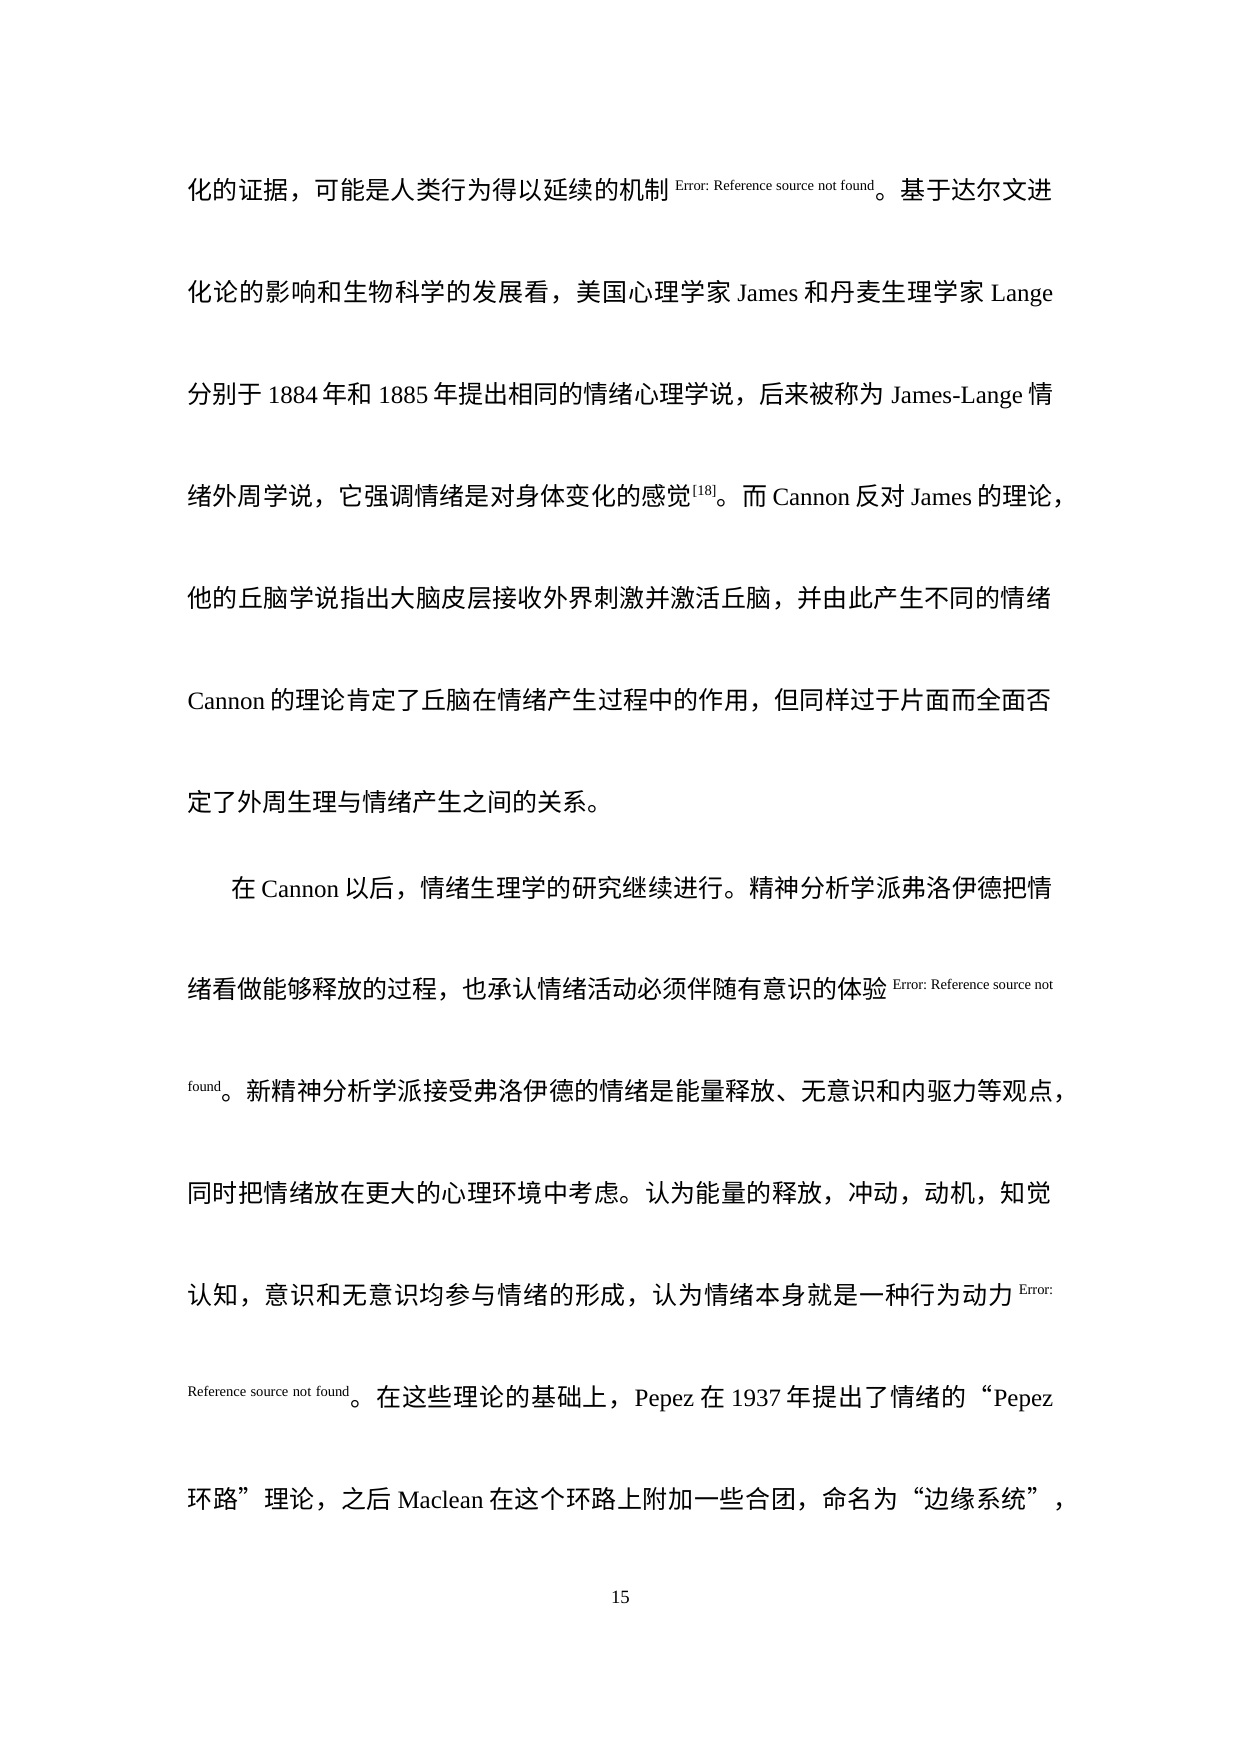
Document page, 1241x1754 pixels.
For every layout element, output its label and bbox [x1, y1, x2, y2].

text [187, 155, 1053, 834]
text [187, 852, 1053, 1531]
